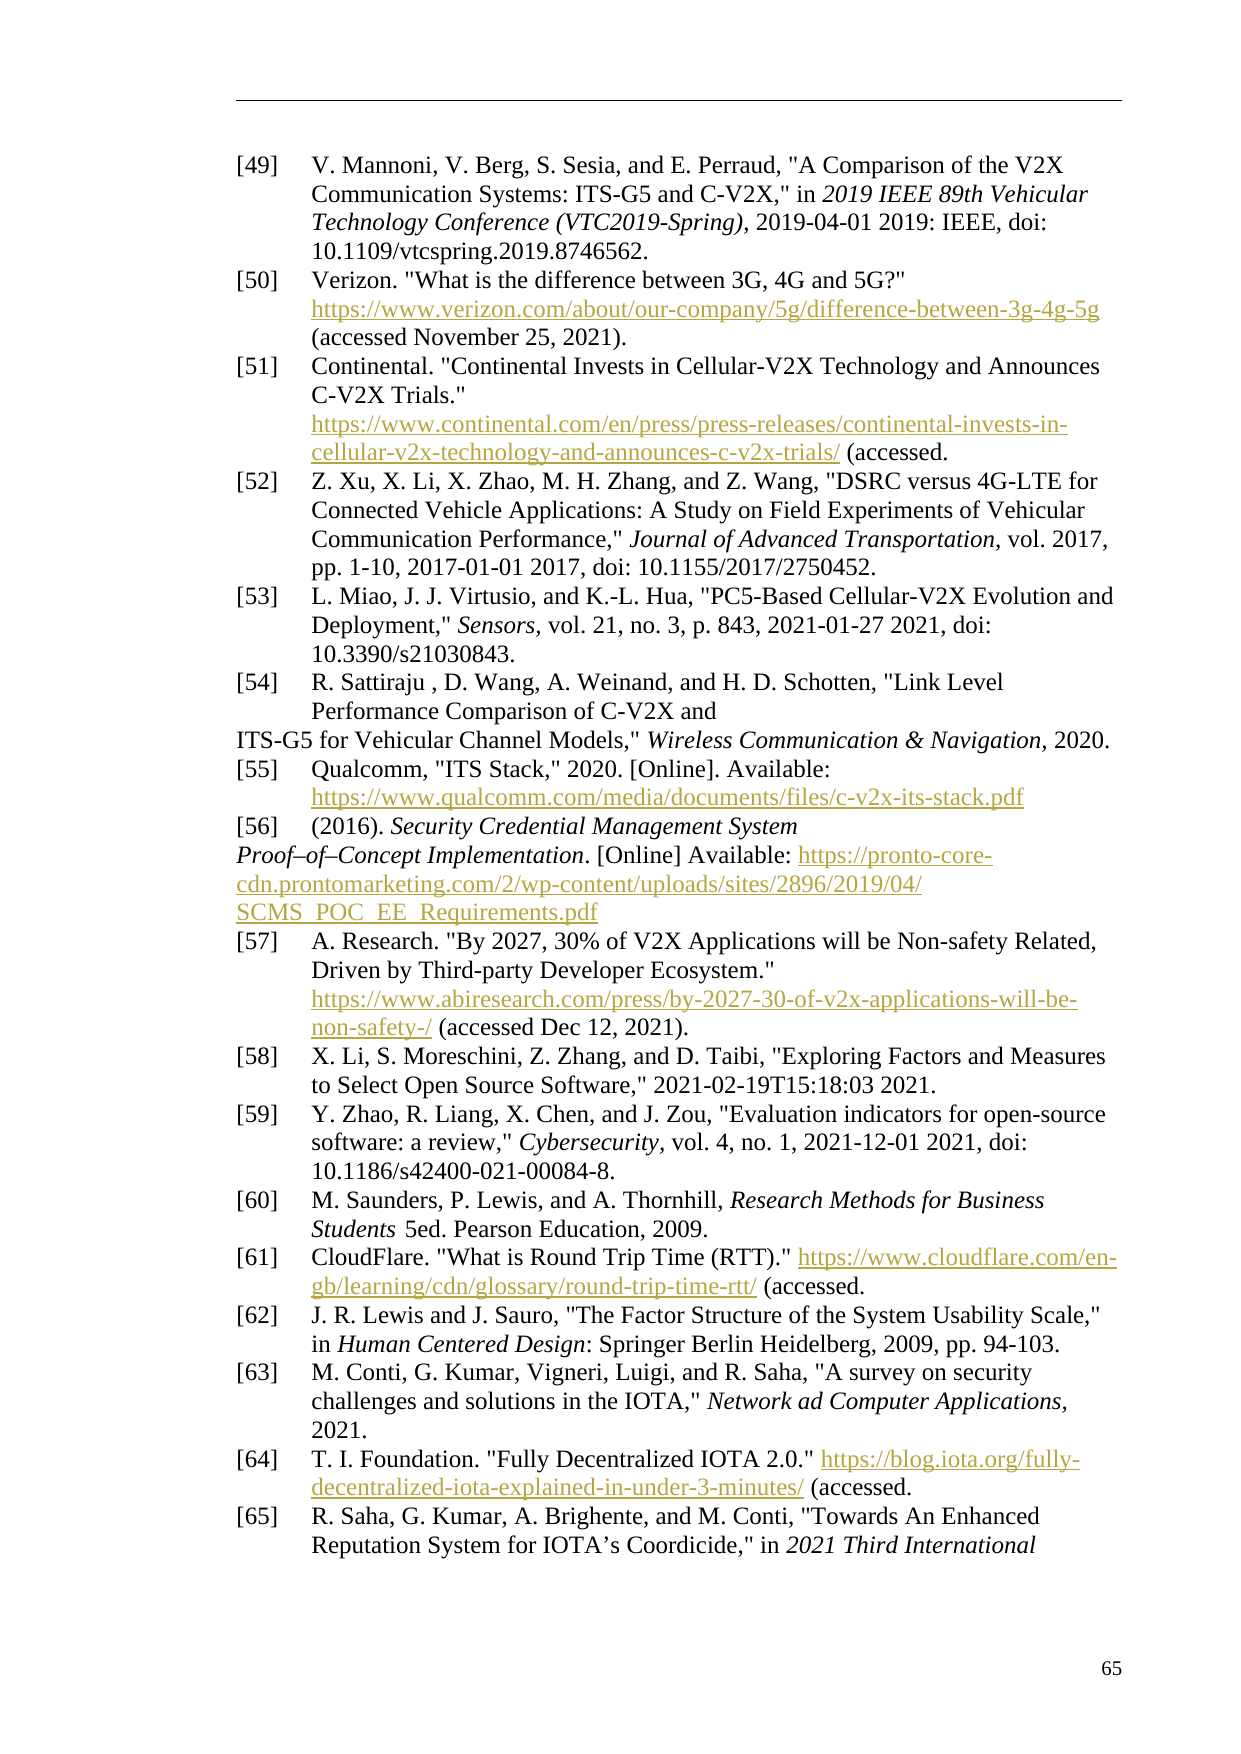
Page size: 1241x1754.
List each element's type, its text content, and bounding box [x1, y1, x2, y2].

text [51] Continental. "Continental Invests in Cellular-V2X Technology and Announces C-V2X Trials." https://www.continental.com/en/press/press-releases/continental-invests-in-cellular-v2x-technology-and-announces-c-v2x-trials/ (accessed. [236, 351, 1122, 466]
text [50] Verizon. "What is the difference between 3G, 4G and 5G?" https://www.verizon.com/about/our-company/5g/difference-between-3g-4g-5g (accessed November 25, 2021). [236, 265, 1122, 351]
text [60] M. Saunders, P. Lewis, and A. Thornhill, Research Methods for Business Students 5ed. Pearson Education, 2009. [236, 1185, 1122, 1242]
text [57] A. Research. "By 2027, 30% of V2X Applications will be Non-safety Related, Driven by Third-party Developer Ecosystem." https://www.abiresearch.com/press/by-2027-30-of-v2x-applications-will-be-non-safety-/ (accessed Dec 12, 2021). [236, 926, 1122, 1041]
text [64] T. I. Foundation. "Fully Decentralized IOTA 2.0." https://blog.iota.org/fully-decentralized-iota-explained-in-under-3-minutes/ (accessed. [236, 1444, 1122, 1501]
text [52] Z. Xu, X. Li, X. Zhao, M. H. Zhang, and Z. Wang, "DSRC versus 4G-LTE for Connected Vehicle Applications: A Study on Field Experiments of Vehicular Communication Performance," Journal of Advanced Transportation, vol. 2017, pp. 1-10, 2017-01-01 2017, doi: 10.1155/2017/2750452. [236, 466, 1122, 581]
text [55] Qualcomm, "ITS Stack," 2020. [Online]. Available: https://www.qualcomm.com/media/documents/files/c-v2x-its-stack.pdf [236, 754, 1122, 811]
text [62] J. R. Lewis and J. Sauro, "The Factor Structure of the System Usability Scale," in Human Centered Design: Springer Berlin Heidelberg, 2009, pp. 94-103. [236, 1300, 1122, 1357]
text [236, 1501, 1122, 1559]
text Proof–of–Concept Implementation. [Online] Available: https://pronto-core-cdn.prontomarketing.com/2/wp-content/uploads/sites/2896/2019/04/SCMS_POC_EE_Requirements.pdf [236, 840, 1122, 926]
text [63] M. Conti, G. Kumar, Vigneri, Luigi, and R. Saha, "A survey on security challenges and solutions in the IOTA," Network ad Computer Applications, 2021. [236, 1357, 1122, 1444]
text ITS-G5 for Vehicular Channel Models," Wireless Communication & Navigation, 2020. [236, 725, 1122, 754]
text [49] V. Mannoni, V. Berg, S. Sesia, and E. Perraud, "A Comparison of the V2X Communication Systems: ITS-G5 and C-V2X," in 2019 IEEE 89th Vehicular Technology Conference (VTC2019-Spring), 2019-04-01 2019: IEEE, doi: 10.1109/vtcspring.2019.8746562. [236, 150, 1122, 265]
text [58] X. Li, S. Moreschini, Z. Zhang, and D. Taibi, "Exploring Factors and Measures to Select Open Source Software," 2021-02-19T15:18:03 2021. [236, 1041, 1122, 1099]
text [53] L. Miao, J. J. Virtusio, and K.-L. Hua, "PC5-Based Cellular-V2X Evolution and Deployment," Sensors, vol. 21, no. 3, p. 843, 2021-01-27 2021, doi: 10.3390/s21030843. [236, 581, 1122, 667]
text [54] R. Sattiraju , D. Wang, A. Weinand, and H. D. Schotten, "Link Level Performance Comparison of C-V2X and [236, 667, 1122, 725]
text [59] Y. Zhao, R. Liang, X. Chen, and J. Zou, "Evaluation indicators for open-source software: a review," Cybersecurity, vol. 4, no. 1, 2021-12-01 2021, doi: 10.1186/s42400-021-00084-8. [236, 1099, 1122, 1185]
text [61] CloudFlare. "What is Round Trip Time (RTT)." https://www.cloudflare.com/en-gb/learning/cdn/glossary/round-trip-time-rtt/ (accessed. [236, 1242, 1122, 1300]
text [56] (2016). Security Credential Management System [236, 811, 1122, 840]
